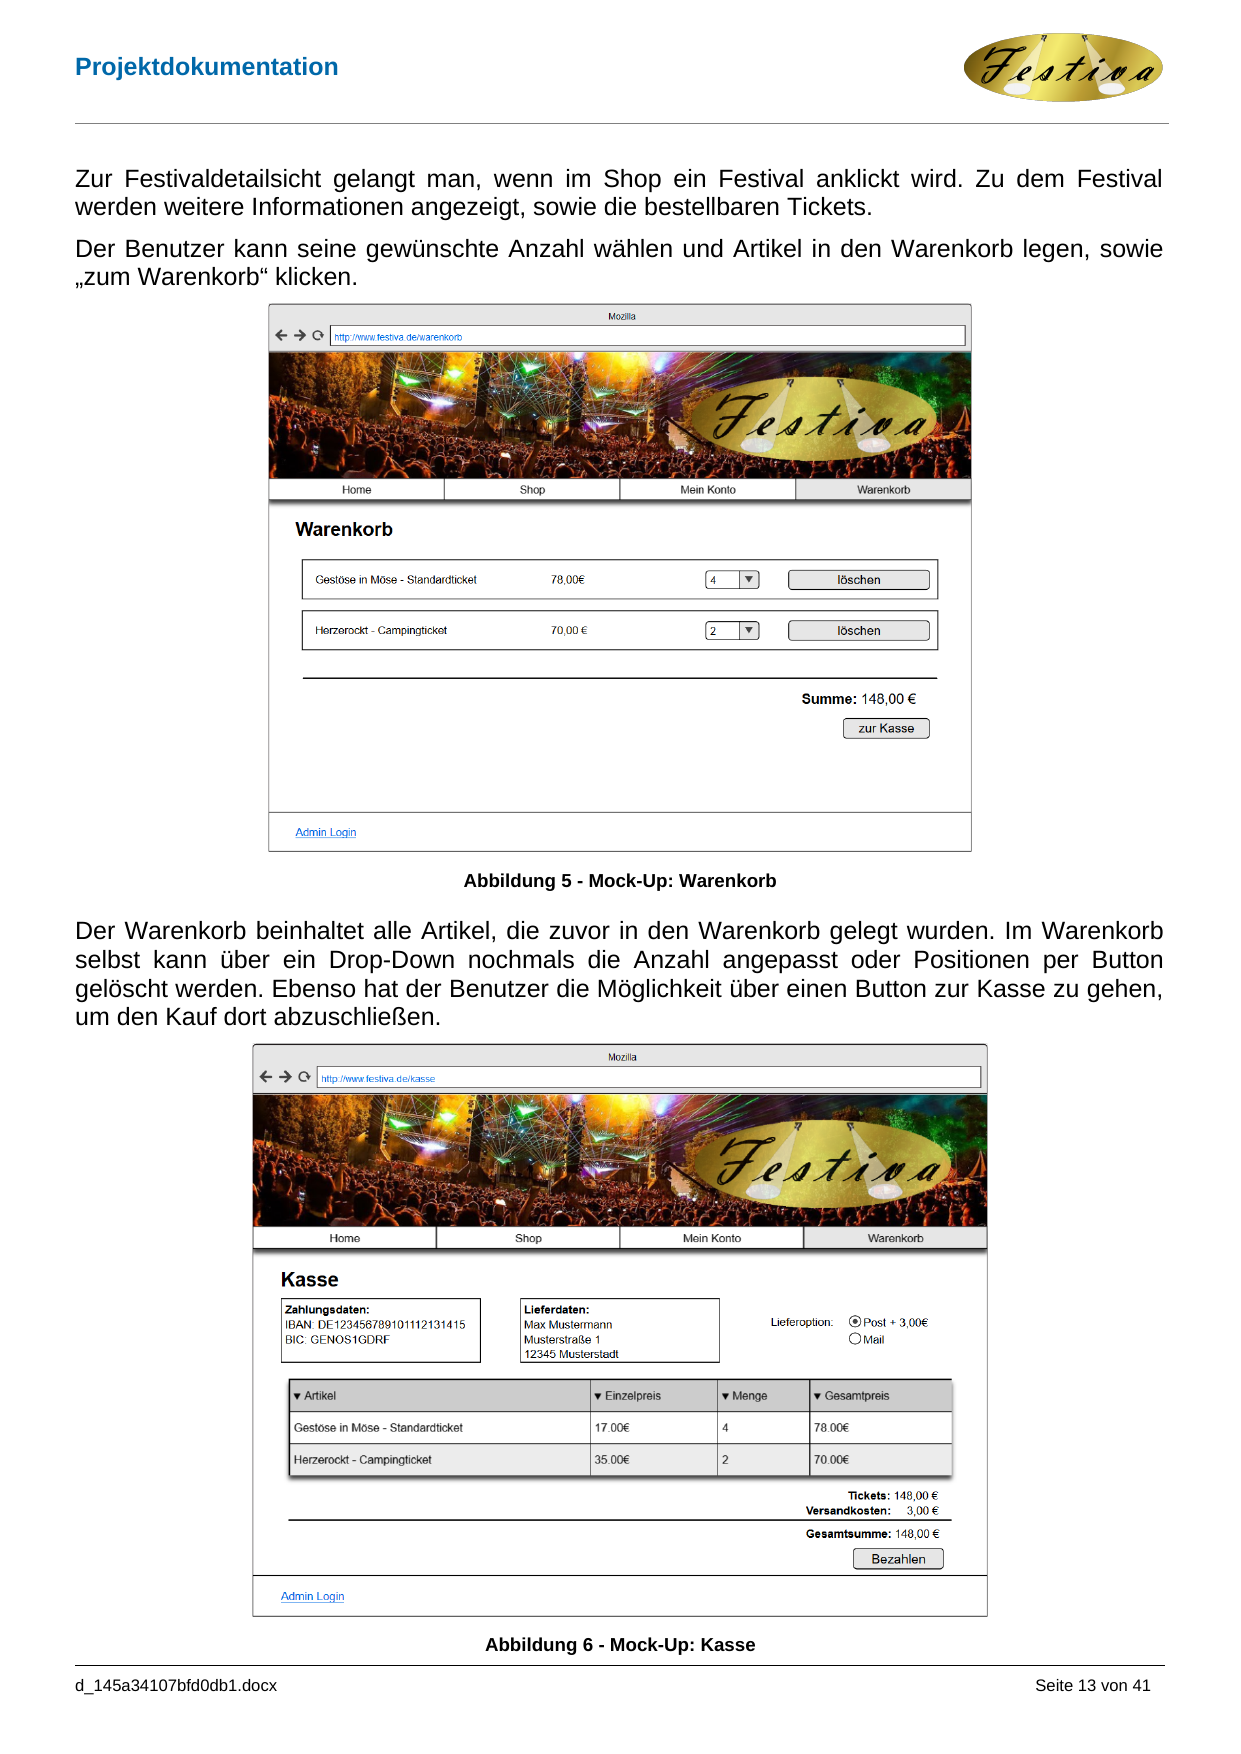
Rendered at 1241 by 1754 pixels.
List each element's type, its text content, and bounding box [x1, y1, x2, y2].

text Zur Festivaldetailsicht gelangt man, wenn im Shop ein Festival anklickt wird. Zu dem Festival werden weitere Informationen angezeigt, sowie die bestellbaren Tickets. [75, 163, 1165, 221]
text Der Benutzer kann seine gewünschte Anzahl wählen und Artikel in den Warenkorb legen, sowie „zum Warenkorb“ klicken. [75, 233, 1165, 291]
picture [962, 29, 1169, 106]
picture [268, 303, 972, 852]
text Der Warenkorb beinhaltet alle Artikel, die zuvor in den Warenkorb gelegt wurden. Im Warenkorb selbst kann über ein Drop-Down nochmals die Anzahl angepasst oder Positionen per Button gelöscht werden. Ebenso hat der Benutzer die Möglichkeit über einen Button zur Kasse zu gehen, um den Kauf dort abzuschließen. [75, 916, 1165, 1031]
picture [252, 1043, 988, 1617]
